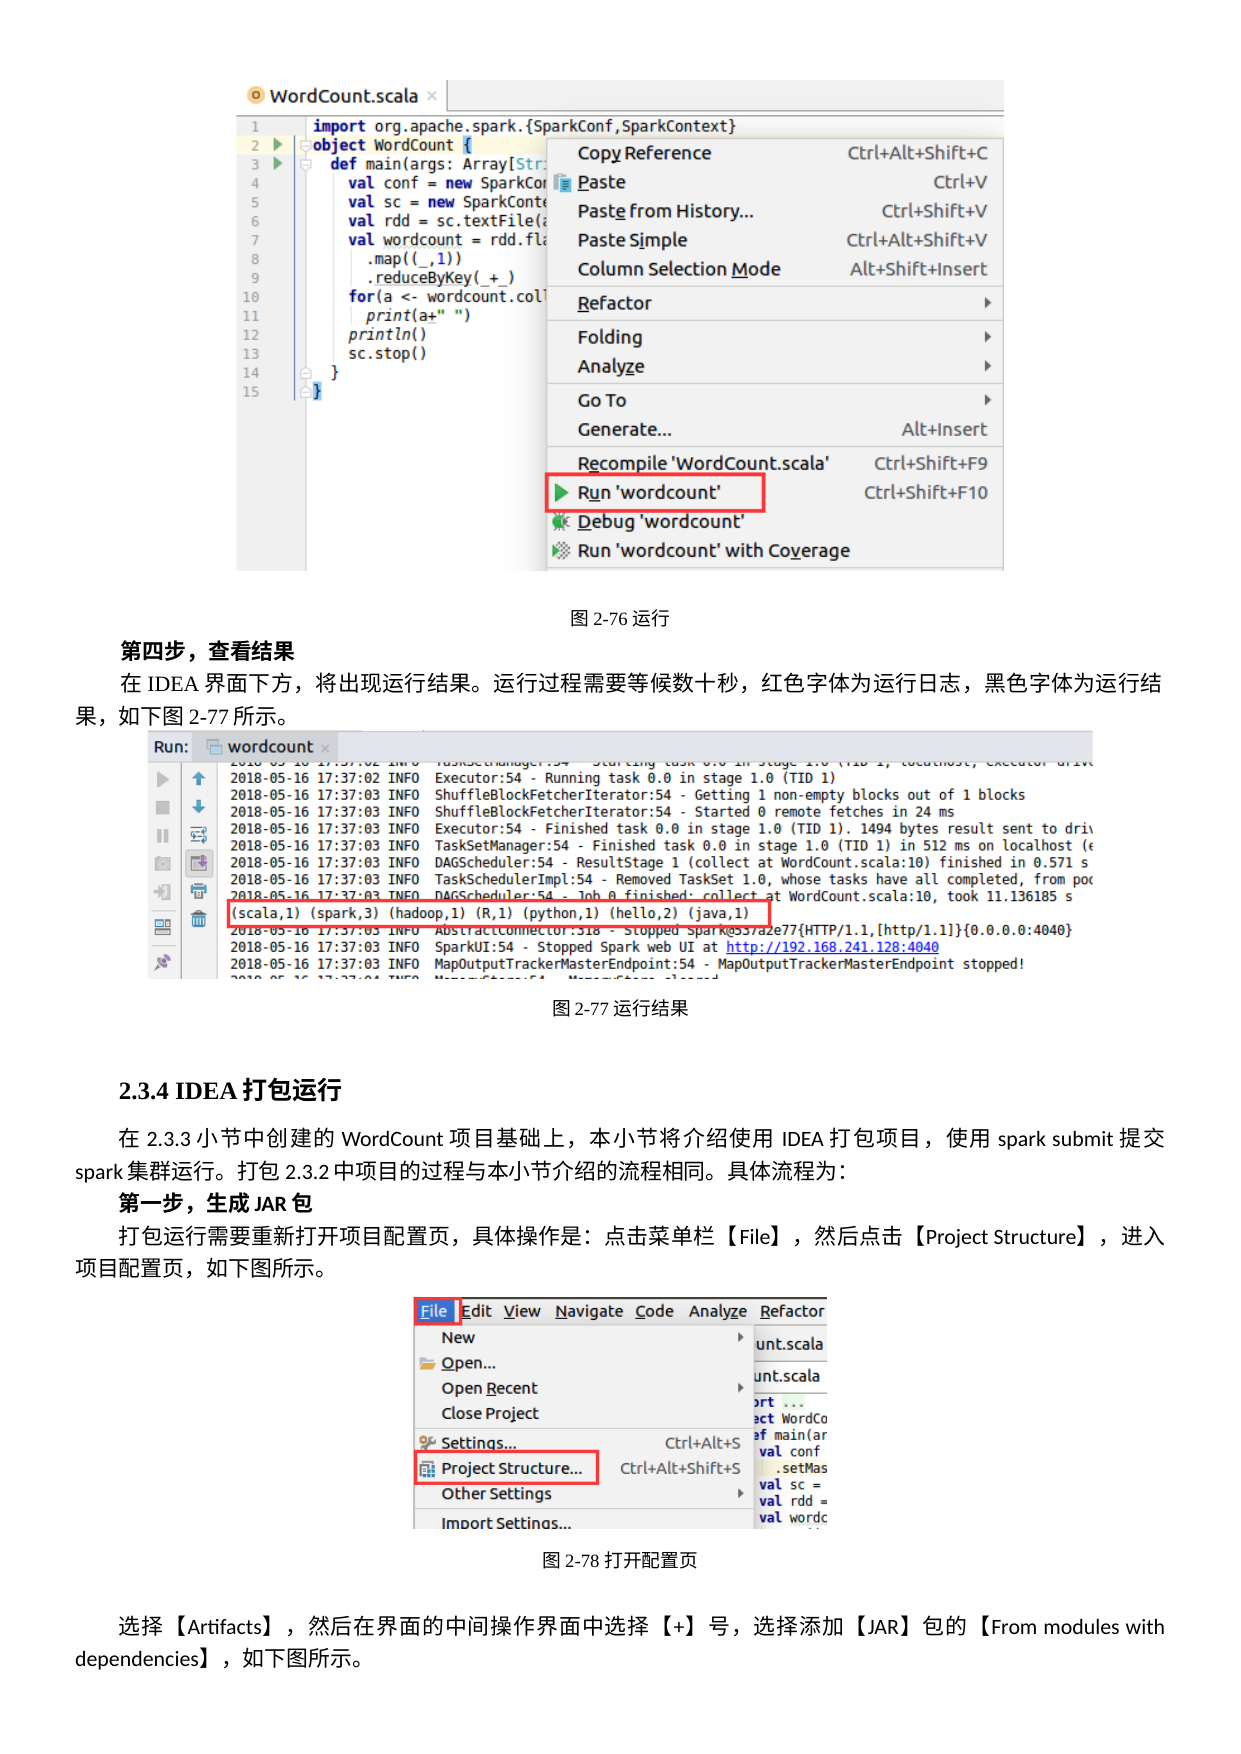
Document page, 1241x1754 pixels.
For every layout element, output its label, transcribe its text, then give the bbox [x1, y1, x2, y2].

text 打包运行需要重新打开项目配置页，具体操作是：点击菜单栏【File】，然后点击【Project Structure】，进入项目配置页，如下图所示。 [75, 1218, 1165, 1283]
text 图2-76 运行 [75, 601, 1165, 633]
text 图2-77 运行结果 [75, 991, 1165, 1023]
text 选择【Artifacts】，然后在界面的中间操作界面中选择【+】号，选择添加【JAR】包的【From modules with dependencies】，如下图所示。 [75, 1608, 1165, 1673]
text 在IDEA界面下方，将出现运行结果。运行过程需要等候数十秒，红色字体为运行日志，黑色字体为运行结果，如下图2-77所示。 [75, 666, 1165, 731]
picture [236, 80, 1004, 571]
text 第一步，生成JAR包 [75, 1186, 1165, 1218]
text 第四步，查看结果 [75, 633, 1165, 666]
picture [147, 730, 1093, 979]
picture [413, 1297, 827, 1529]
text 在2.3.3小节中创建的WordCount项目基础上，本小节将介绍使用IDEA打包项目，使用spark submit提交spark集群运行。打包2.3.2中项目的过程与本小节介绍的流程相同。具体流程为： [75, 1121, 1165, 1186]
text 图2-78 打开配置页 [75, 1543, 1165, 1576]
text 2.3.4 IDEA打包运行 [75, 1056, 1165, 1121]
